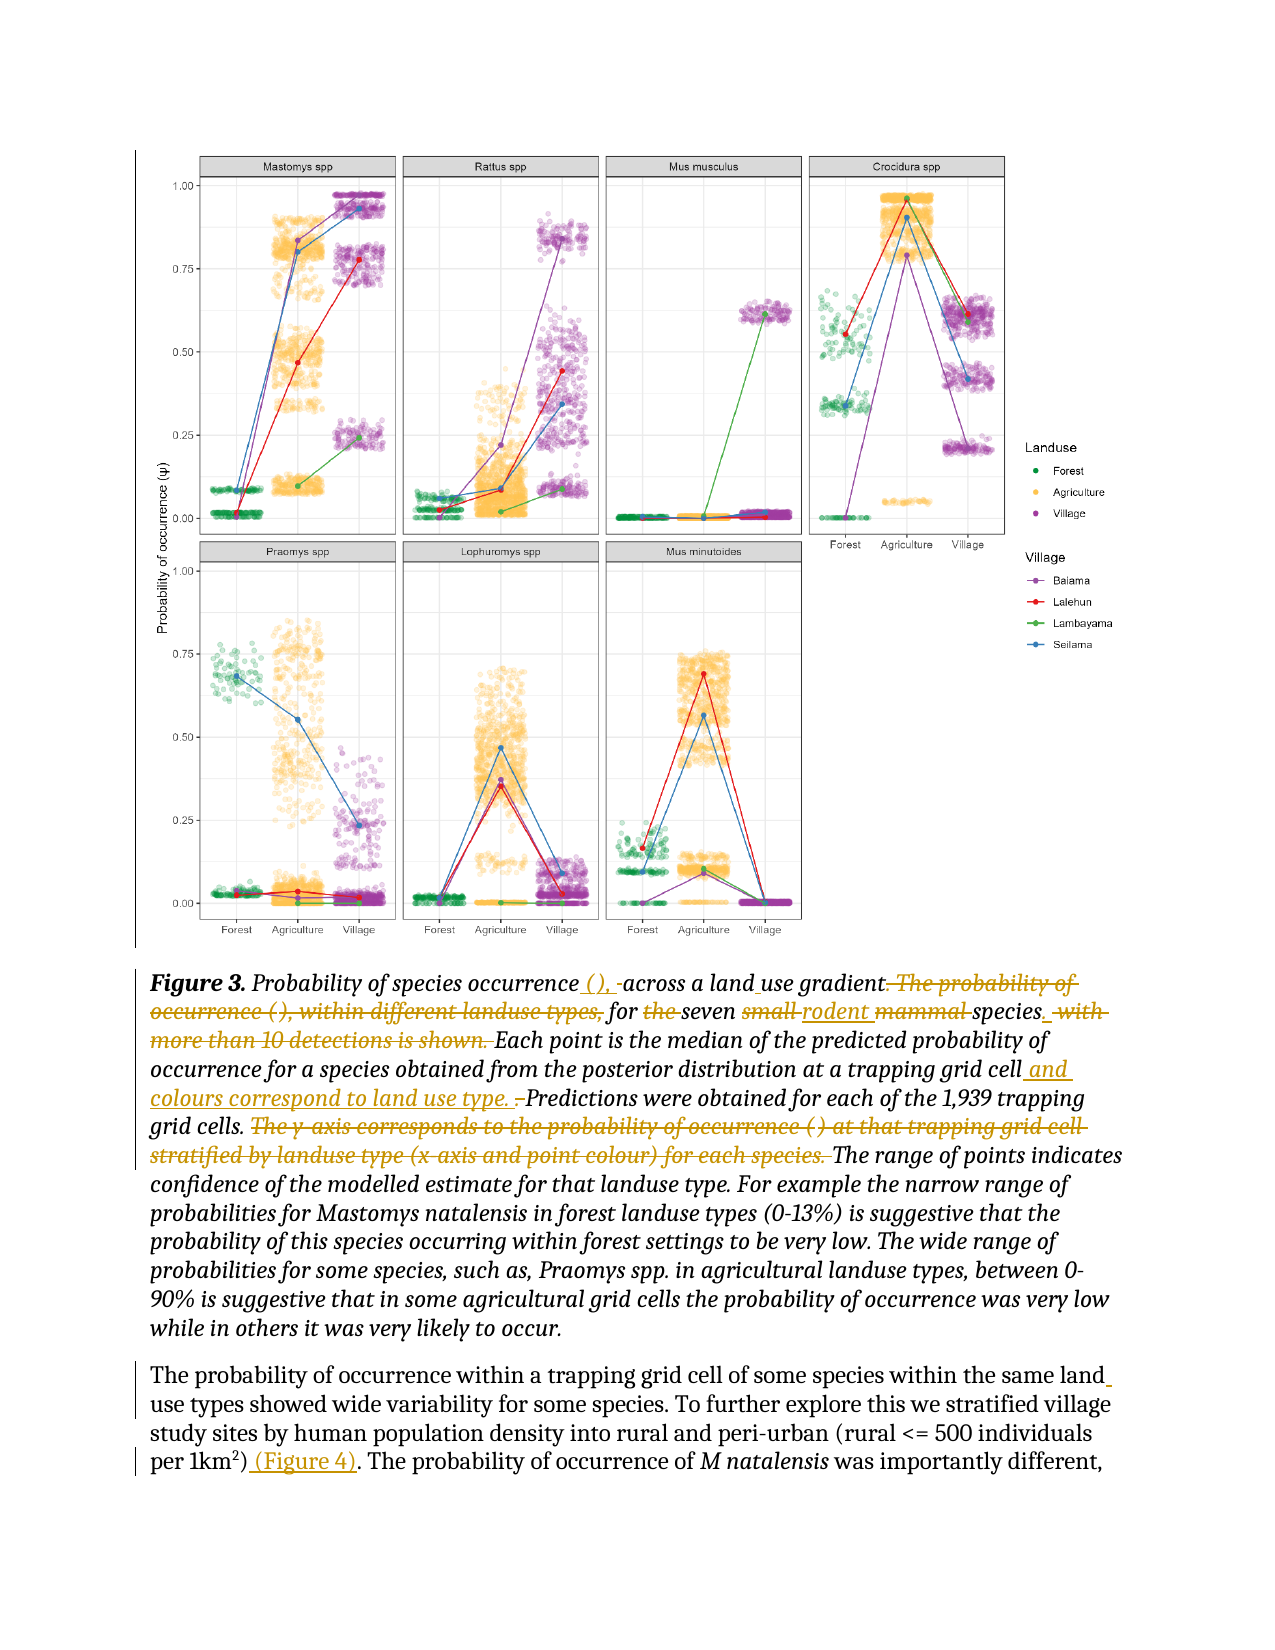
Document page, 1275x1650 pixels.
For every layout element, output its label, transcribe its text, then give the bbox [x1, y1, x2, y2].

picture [150, 150, 1125, 948]
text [150, 1361, 1125, 1476]
text Figure 3. Probability of species occurrenceacross a landuse gradient for seven speciesEach point is the median of the predicted probability of occurrence for a species obtained from the posterior distribution at a trapping grid cellPredictions were obtained for each of the 1,939 trapping grid cells. The range of points indicates confidence of the modelled estimate for that landuse type. For example the narrow range of probabilities for Mastomys natalensis in forest landuse types (0-13%) is suggestive that the probability of this species occurring within forest settings to be very low. The wide range of probabilities for some species, such as, Praomys spp. in agricultural landuse types, between 0-90% is suggestive that in some agricultural grid cells the probability of occurrence was very low while in others it was very likely to occur. [150, 968, 1125, 1342]
